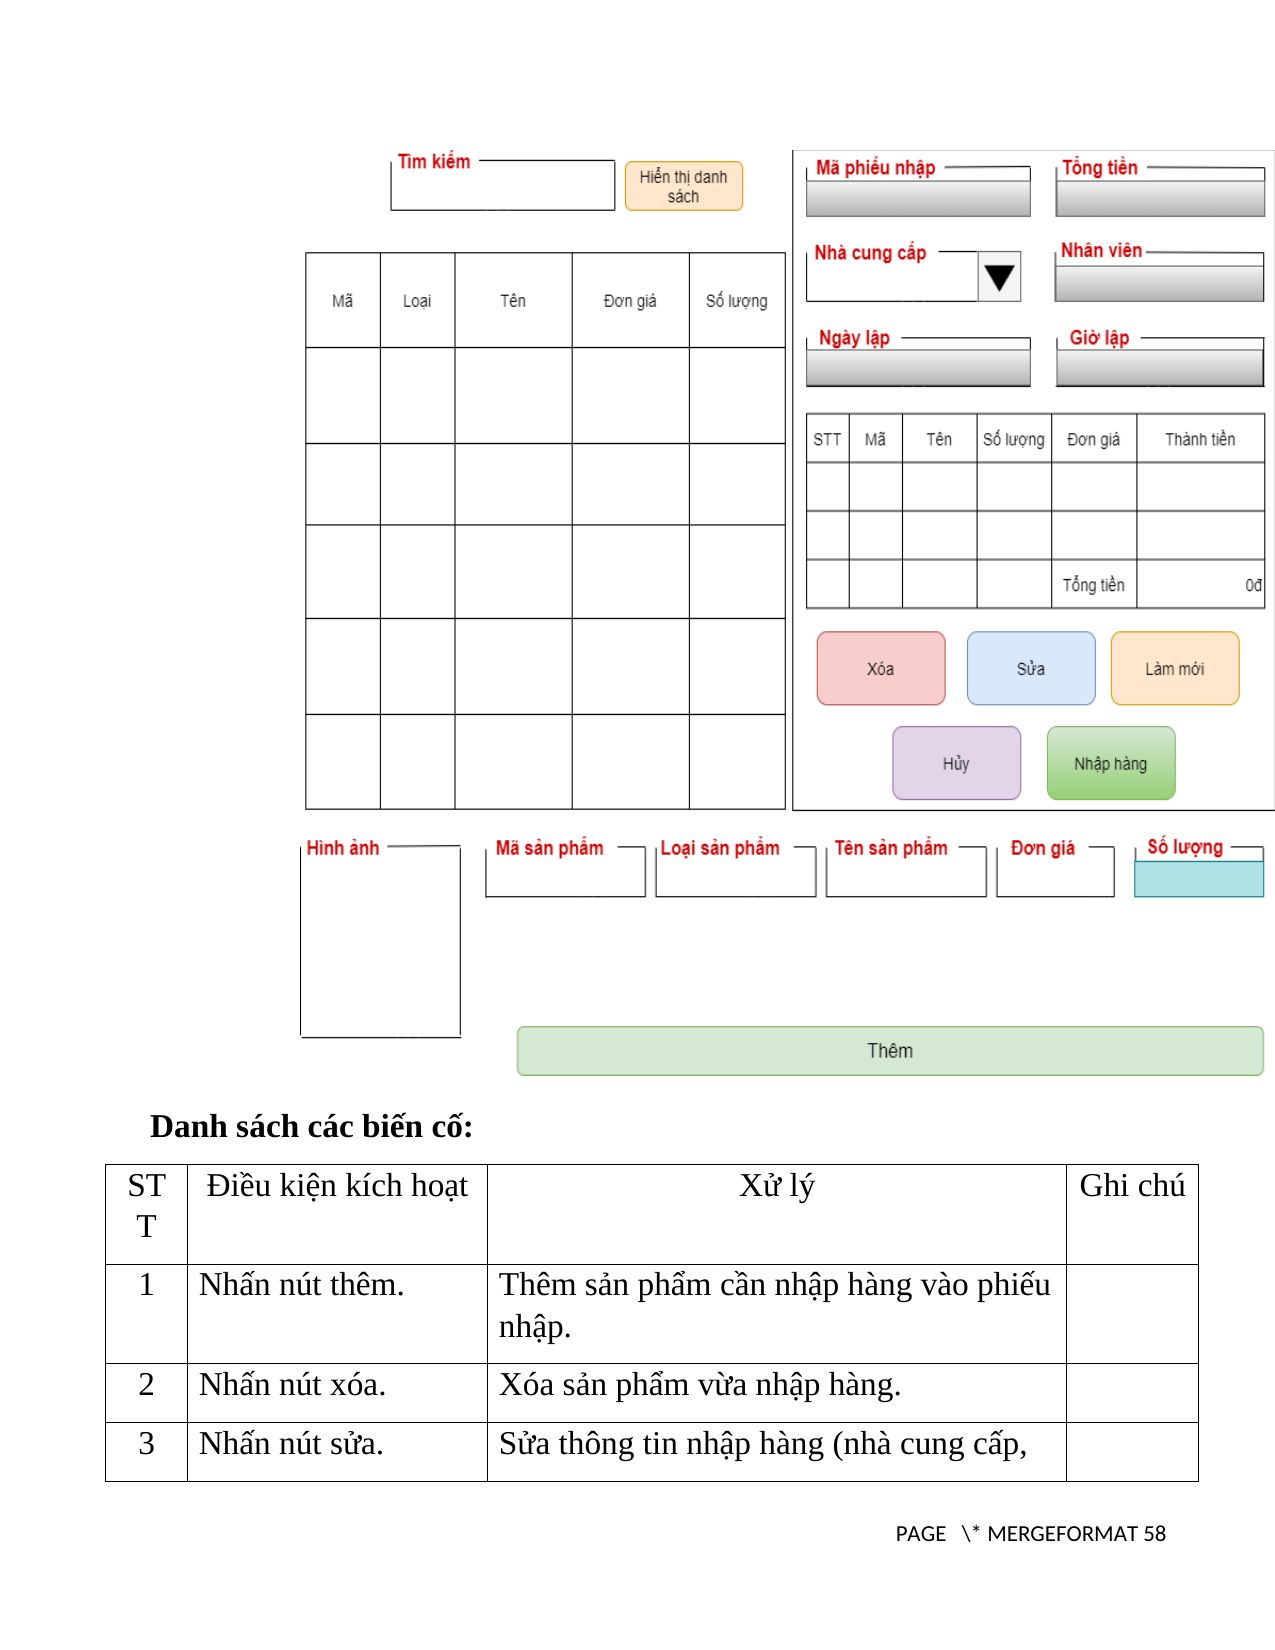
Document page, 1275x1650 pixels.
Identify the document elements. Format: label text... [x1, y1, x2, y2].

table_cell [488, 1423, 1066, 1481]
table_cell Nhấn nút xóa. [188, 1364, 487, 1422]
table_cell 3 [106, 1423, 187, 1481]
table_cell [1067, 1423, 1198, 1481]
table_cell Xóa sản phẩm vừa nhập hàng. [488, 1364, 1066, 1422]
table_cell [1067, 1364, 1198, 1422]
table_header Điều kiện kích hoạt [188, 1165, 487, 1263]
table_header Xử lý [488, 1165, 1066, 1263]
table_header Ghi chú [1067, 1165, 1198, 1263]
table_cell [1067, 1265, 1198, 1363]
table_cell Nhấn nút thêm. [188, 1265, 487, 1363]
table_cell Thêm sản phẩm cần nhập hàng vào phiếu nhập. [488, 1265, 1066, 1363]
picture [300, 150, 1275, 1076]
table_cell 2 [106, 1364, 187, 1422]
text Danh sách các biến cố: [150, 1106, 1167, 1144]
table_header STT [106, 1165, 187, 1263]
table_cell 1 [106, 1265, 187, 1363]
table_cell Nhấn nút sửa. [188, 1423, 487, 1481]
